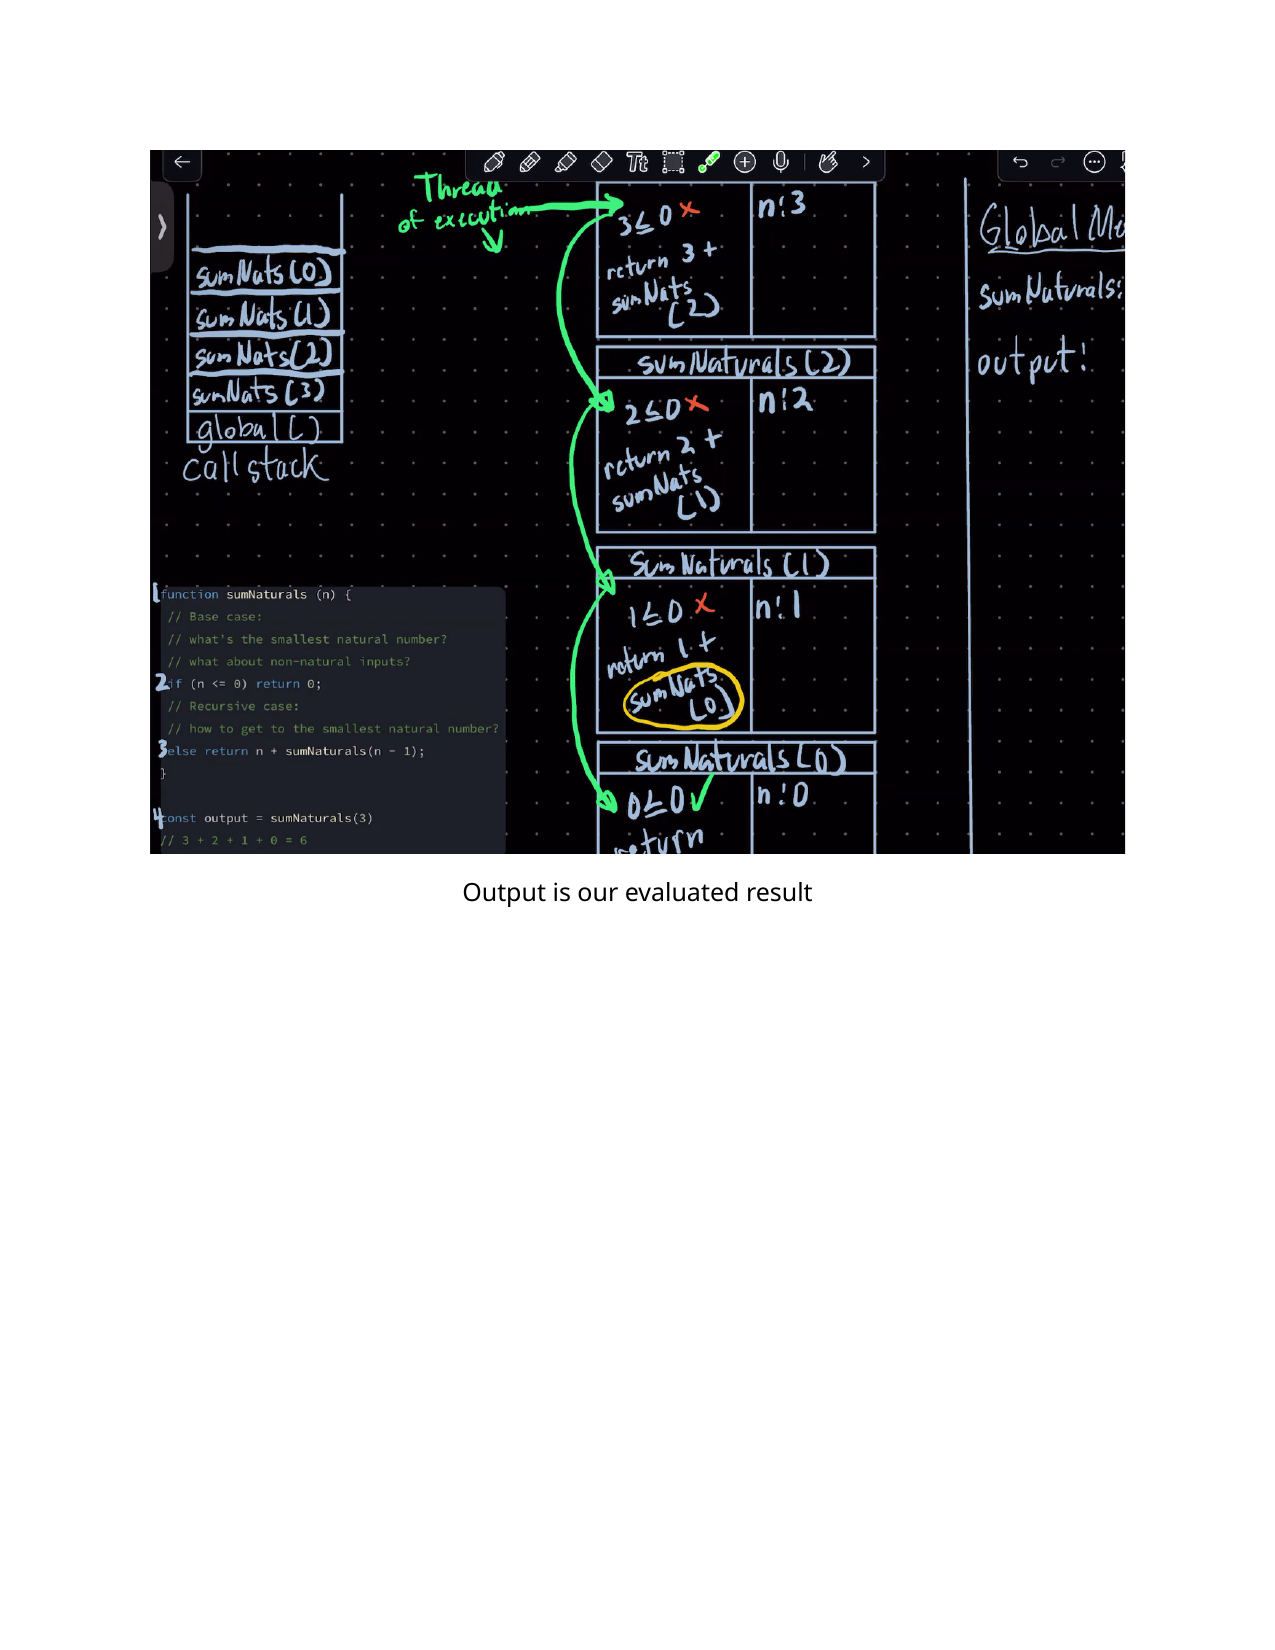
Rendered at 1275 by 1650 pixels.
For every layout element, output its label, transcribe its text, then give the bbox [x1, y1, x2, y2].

picture [150, 150, 1125, 854]
text Output is our evaluated result [150, 875, 1125, 909]
